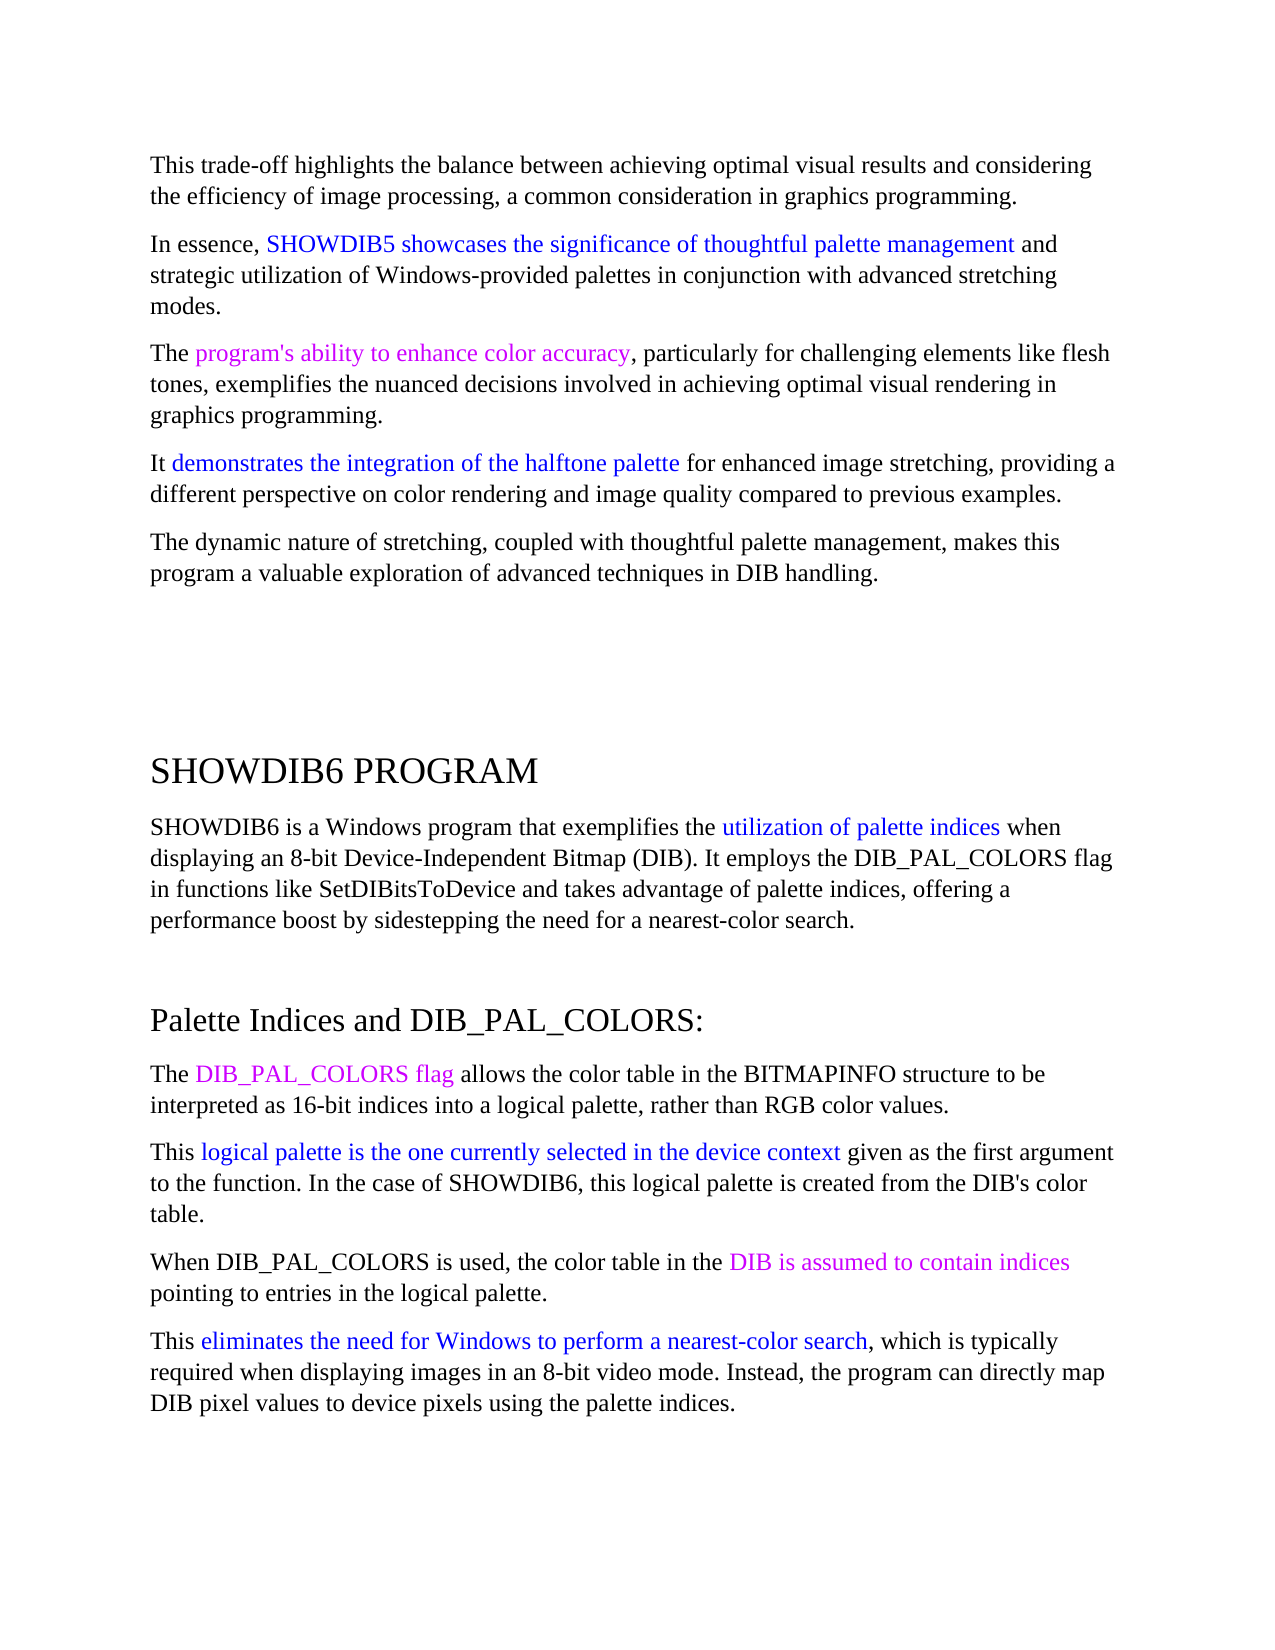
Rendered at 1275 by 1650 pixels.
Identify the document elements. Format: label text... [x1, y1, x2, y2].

text When DIB_PAL_COLORS is used, the color table in the DIB is assumed to contain indices pointing to entries in the logical palette. [150, 1247, 1125, 1307]
text In essence, SHOWDIB5 showcases the significance of thoughtful palette management and strategic utilization of Windows-provided palettes in conjunction with advanced stretching modes. [150, 229, 1125, 319]
text This logical palette is the one currently selected in the device context given as the first argument to the function. In the case of SHOWDIB6, this logical palette is created from the DIB's color table. [150, 1137, 1125, 1228]
text This trade-off highlights the balance between achieving optimal visual results and considering the efficiency of image processing, a common consideration in graphics programming. [150, 150, 1125, 210]
text SHOWDIB6 PROGRAM [150, 749, 1125, 792]
text The DIB_PAL_COLORS flag allows the color table in the BITMAPINFO structure to be interpreted as 16-bit indices into a logical palette, rather than RGB color values. [150, 1059, 1125, 1118]
text Palette Indices and DIB_PAL_COLORS: [150, 1001, 1125, 1039]
text This eliminates the need for Windows to perform a nearest-color search, which is typically required when displaying images in an 8-bit video mode. Instead, the program can directly map DIB pixel values to device pixels using the palette indices. [150, 1326, 1125, 1417]
text The dynamic nature of stretching, coupled with thoughtful palette management, makes this program a valuable exploration of advanced techniques in DIB handling. [150, 527, 1125, 587]
text The program's ability to enhance color accuracy, particularly for challenging elements like flesh tones, exemplifies the nuanced decisions involved in achieving optimal visual rendering in graphics programming. [150, 338, 1125, 429]
text It demonstrates the integration of the halftone palette for enhanced image stretching, providing a different perspective on color rendering and image quality compared to previous examples. [150, 448, 1125, 508]
text SHOWDIB6 is a Windows program that exemplifies the utilization of palette indices when displaying an 8-bit Device-Independent Bitmap (DIB). It employs the DIB_PAL_COLORS flag in functions like SetDIBitsToDevice and takes advantage of palette indices, offering a performance boost by sidestepping the need for a nearest-color search. [150, 812, 1125, 934]
